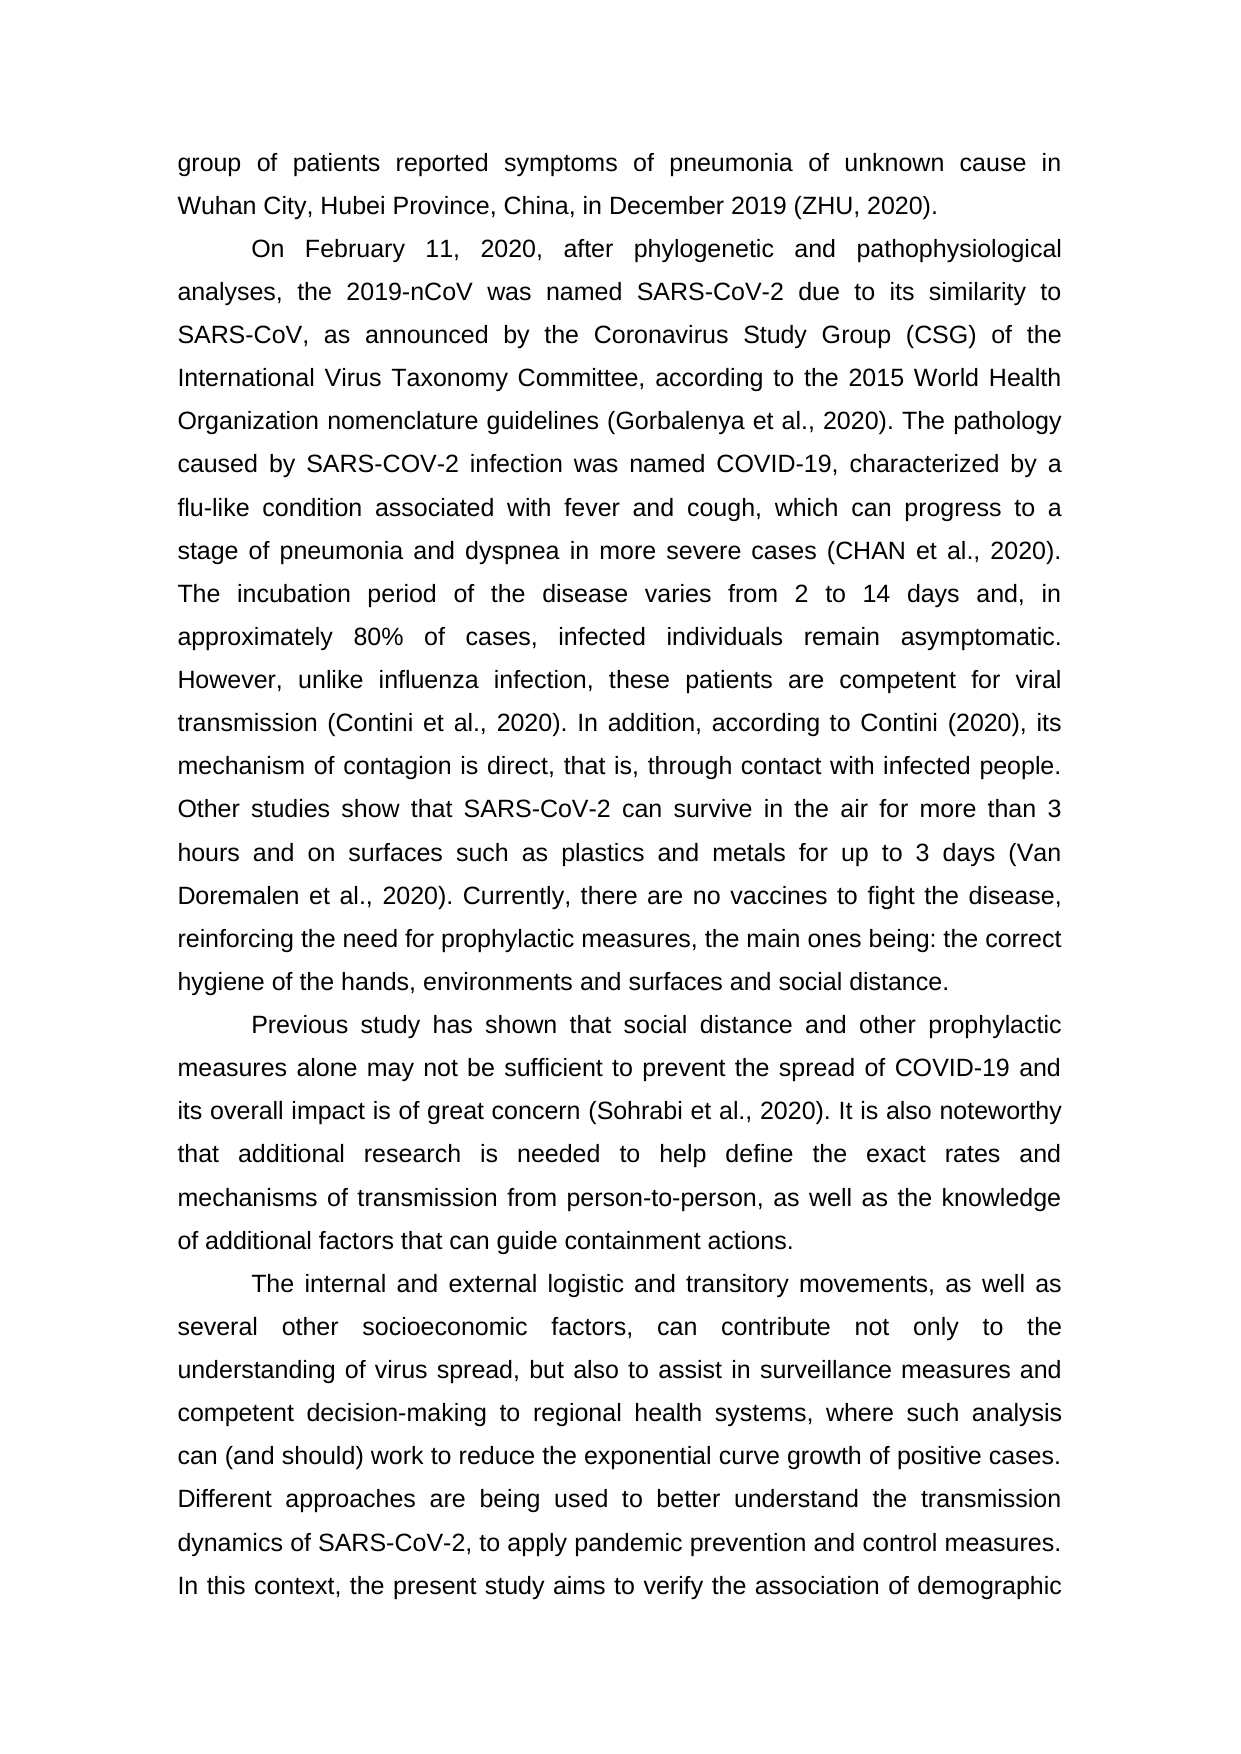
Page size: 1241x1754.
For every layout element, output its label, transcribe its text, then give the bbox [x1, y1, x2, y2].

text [177, 1269, 1063, 1599]
text Previous study has shown that social distance and other prophylactic measures alone may not be sufficient to prevent the spread of COVID-19 and its overall impact is of great concern (Sohrabi et al., 2020). It is also noteworthy that additional research is needed to help define the exact rates and mechanisms of transmission from person-to-person, as well as the knowledge of additional factors that can guide containment actions. [177, 1010, 1063, 1254]
text On February 11, 2020, after phylogenetic and pathophysiological analyses, the 2019-nCoV was named SARS-CoV-2 due to its similarity to SARS-CoV, as announced by the Coronavirus Study Group (CSG) of the International Virus Taxonomy Committee, according to the 2015 World Health Organization nomenclature guidelines (Gorbalenya et al., 2020). The pathology caused by SARS-COV-2 infection was named COVID-19, characterized by a flu-like condition associated with fever and cough, which can progress to a stage of pneumonia and dyspnea in more severe cases (CHAN et al., 2020). The incubation period of the disease varies from 2 to 14 days and, in approximately 80% of cases, infected individuals remain asymptomatic. However, unlike influenza infection, these patients are competent for viral transmission (Contini et al., 2020). In addition, according to Contini (2020), its mechanism of contagion is direct, that is, through contact with infected people. Other studies show that SARS-CoV-2 can survive in the air for more than 3 hours and on surfaces such as plastics and metals for up to 3 days (Van Doremalen et al., 2020). Currently, there are no vaccines to fight the disease, reinforcing the need for prophylactic measures, the main ones being: the correct hygiene of the hands, environments and surfaces and social distance. [177, 234, 1063, 996]
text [177, 148, 1063, 219]
